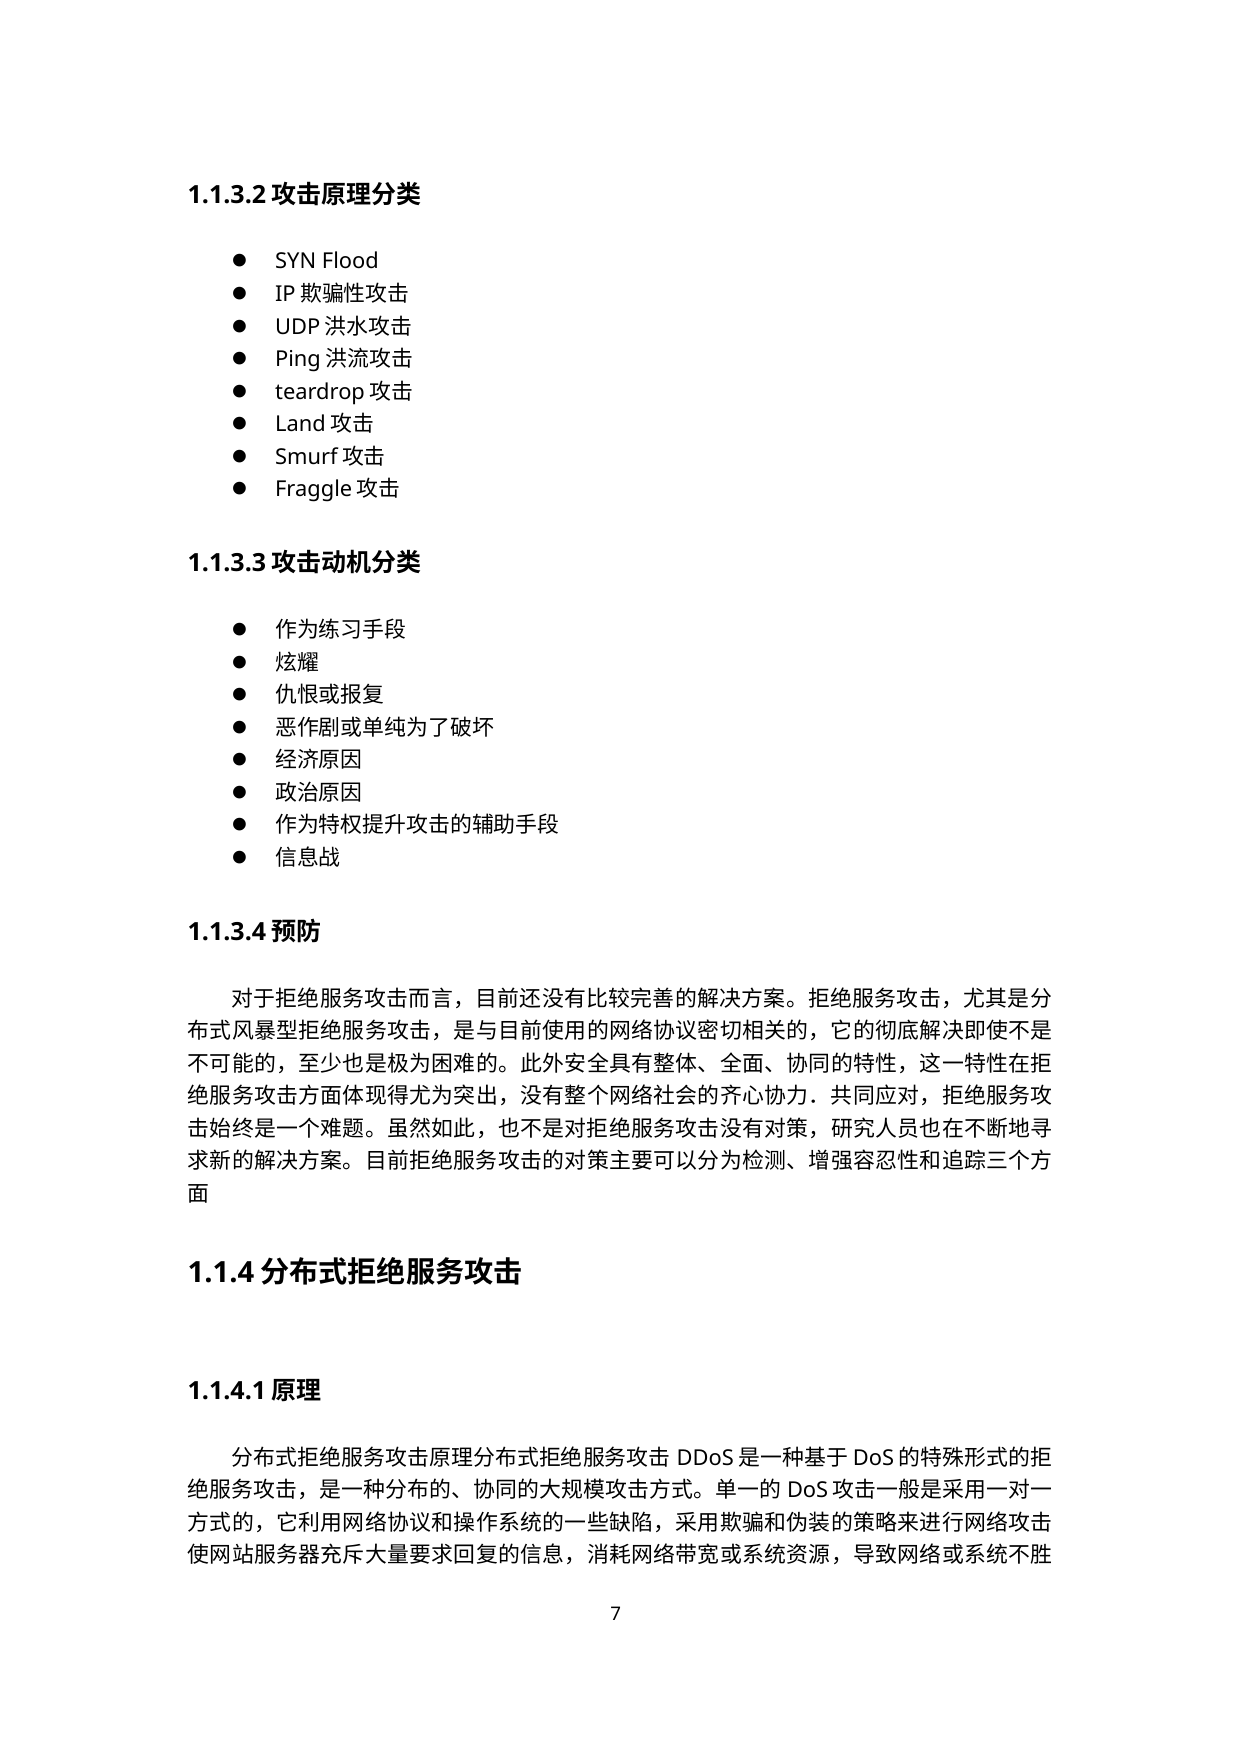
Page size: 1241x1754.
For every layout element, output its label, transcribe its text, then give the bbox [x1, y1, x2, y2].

list 经济原因 [231, 742, 1053, 774]
list Ping洪流攻击 [231, 341, 1053, 373]
subtitle 1.1.4.1原理 [187, 1356, 1053, 1421]
subtitle 1.1.3.2攻击原理分类 [187, 160, 1053, 225]
subtitle 1.1.4分布式拒绝服务攻击 [187, 1237, 1053, 1302]
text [187, 1439, 1053, 1569]
list SYN Flood [231, 243, 1053, 276]
list 炫耀 [231, 644, 1053, 677]
list Land攻击 [231, 406, 1053, 438]
list 作为特权提升攻击的辅助手段 [231, 807, 1053, 839]
list Smurf攻击 [231, 438, 1053, 471]
list UDP洪水攻击 [231, 308, 1053, 341]
list 仇恨或报复 [231, 677, 1053, 709]
list 信息战 [231, 839, 1053, 872]
list Fraggle攻击 [231, 471, 1053, 503]
subtitle 1.1.3.4预防 [187, 897, 1053, 962]
list 作为练习手段 [231, 612, 1053, 644]
subtitle 1.1.3.3攻击动机分类 [187, 528, 1053, 593]
text 对于拒绝服务攻击而言，目前还没有比较完善的解决方案。拒绝服务攻击，尤其是分布式风暴型拒绝服务攻击，是与目前使用的网络协议密切相关的，它的彻底解决即使不是不可能的，至少也是极为困难的。此外安全具有整体、全面、协同的特性，这一特性在拒绝服务攻击方面体现得尤为突出，没有整个网络社会的齐心协力．共同应对，拒绝服务攻击始终是一个难题。虽然如此，也不是对拒绝服务攻击没有对策，研究人员也在不断地寻求新的解决方案。目前拒绝服务攻击的对策主要可以分为检测、增强容忍性和追踪三个方面 [187, 980, 1053, 1208]
list IP欺骗性攻击 [231, 276, 1053, 308]
list 政治原因 [231, 774, 1053, 807]
list teardrop攻击 [231, 373, 1053, 406]
list 恶作剧或单纯为了破坏 [231, 709, 1053, 742]
